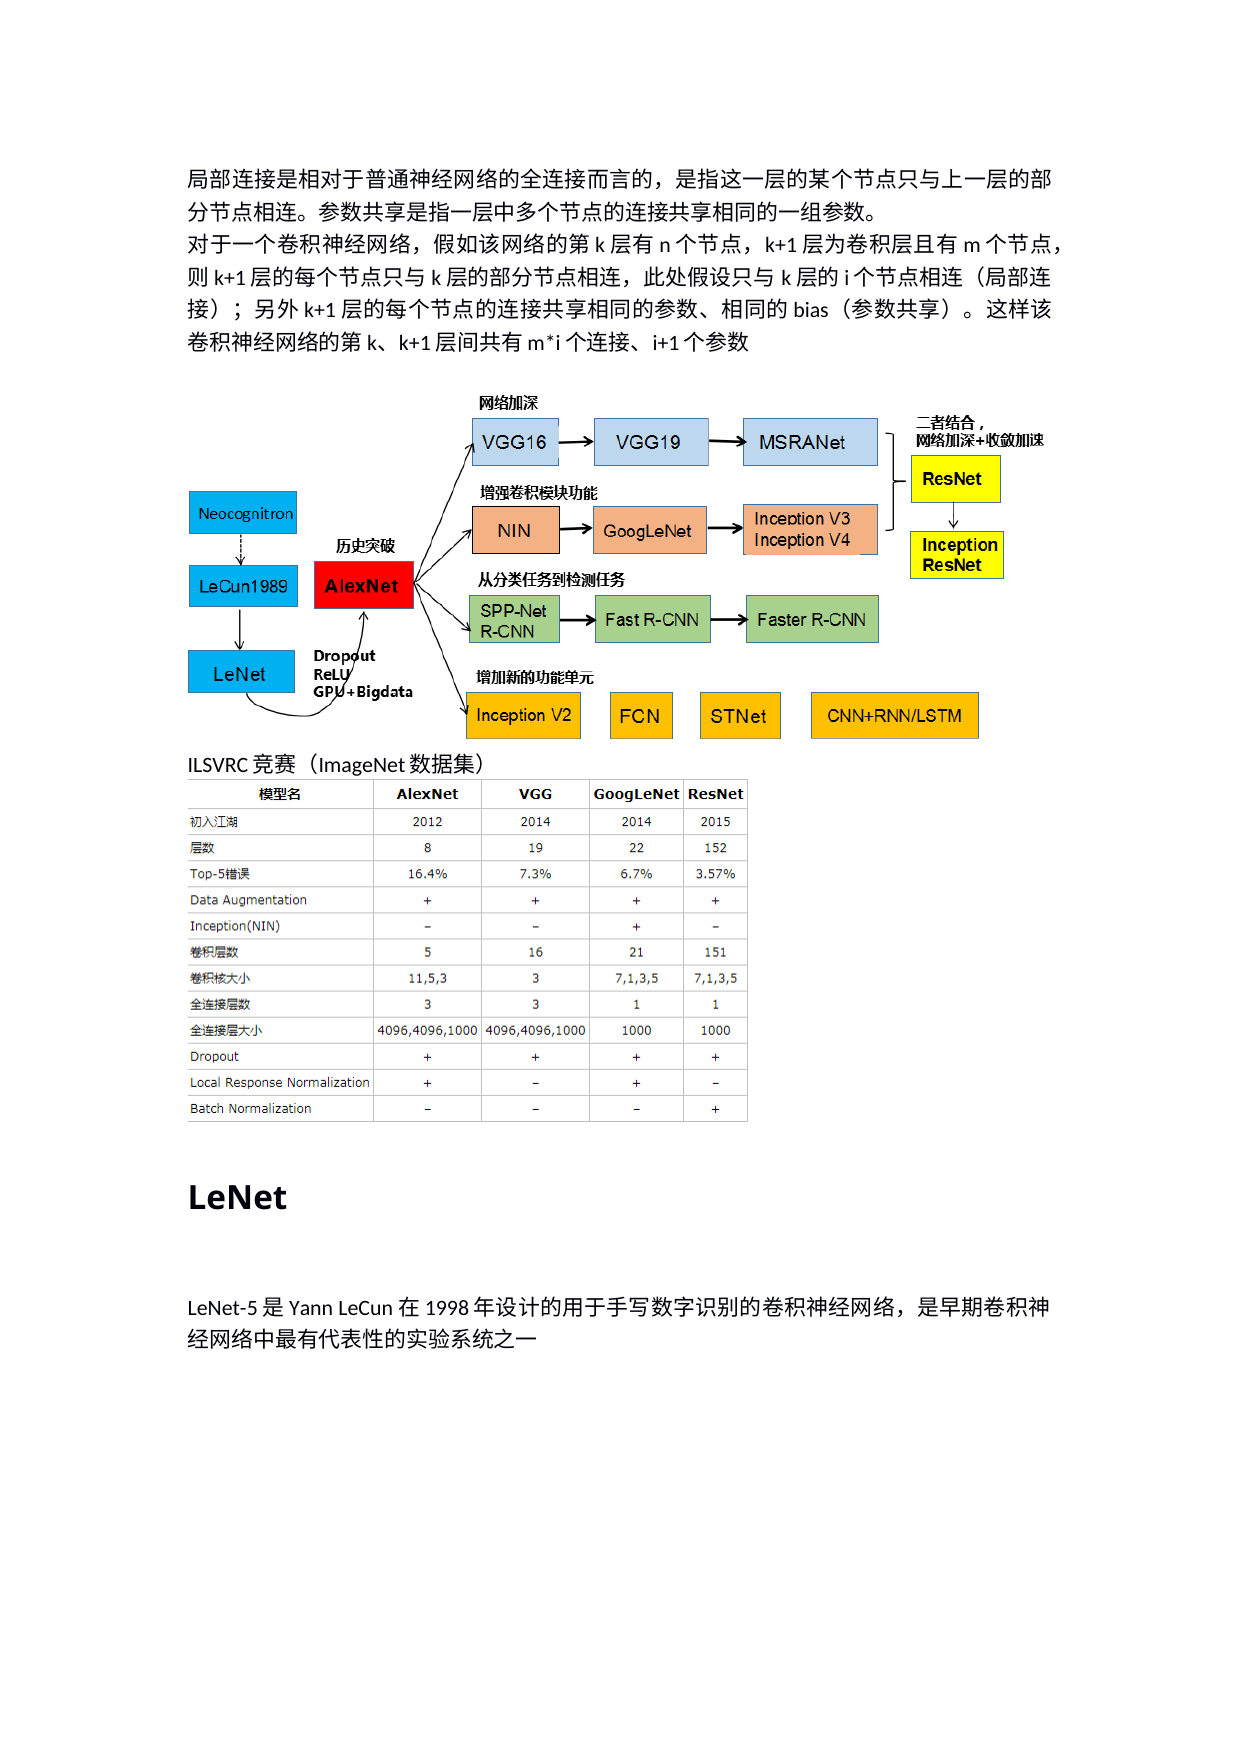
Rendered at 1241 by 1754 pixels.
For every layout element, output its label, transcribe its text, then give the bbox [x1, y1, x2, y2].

subtitle LeNet [187, 1164, 1053, 1229]
text 对于一个卷积神经网络，假如该网络的第k层有n个节点，k+1层为卷积层且有m个节点，则k+1层的每个节点只与k层的部分节点相连，此处假设只与k层的i个节点相连（局部连接）；另外k+1层的每个节点的连接共享相同的参数、相同的bias（参数共享）。这样该卷积神经网络的第k、k+1层间共有m*i个连接、i+1个参数 [187, 227, 1053, 357]
picture [187, 389, 1053, 739]
text LeNet-5是Yann LeCun在1998年设计的用于手写数字识别的卷积神经网络，是早期卷积神经网络中最有代表性的实验系统之一 [187, 1289, 1053, 1354]
text ILSVRC竞赛（ImageNet数据集） [187, 747, 1053, 779]
picture [187, 779, 749, 1124]
text 局部连接是相对于普通神经网络的全连接而言的，是指这一层的某个节点只与上一层的部分节点相连。参数共享是指一层中多个节点的连接共享相同的一组参数。 [187, 162, 1053, 227]
